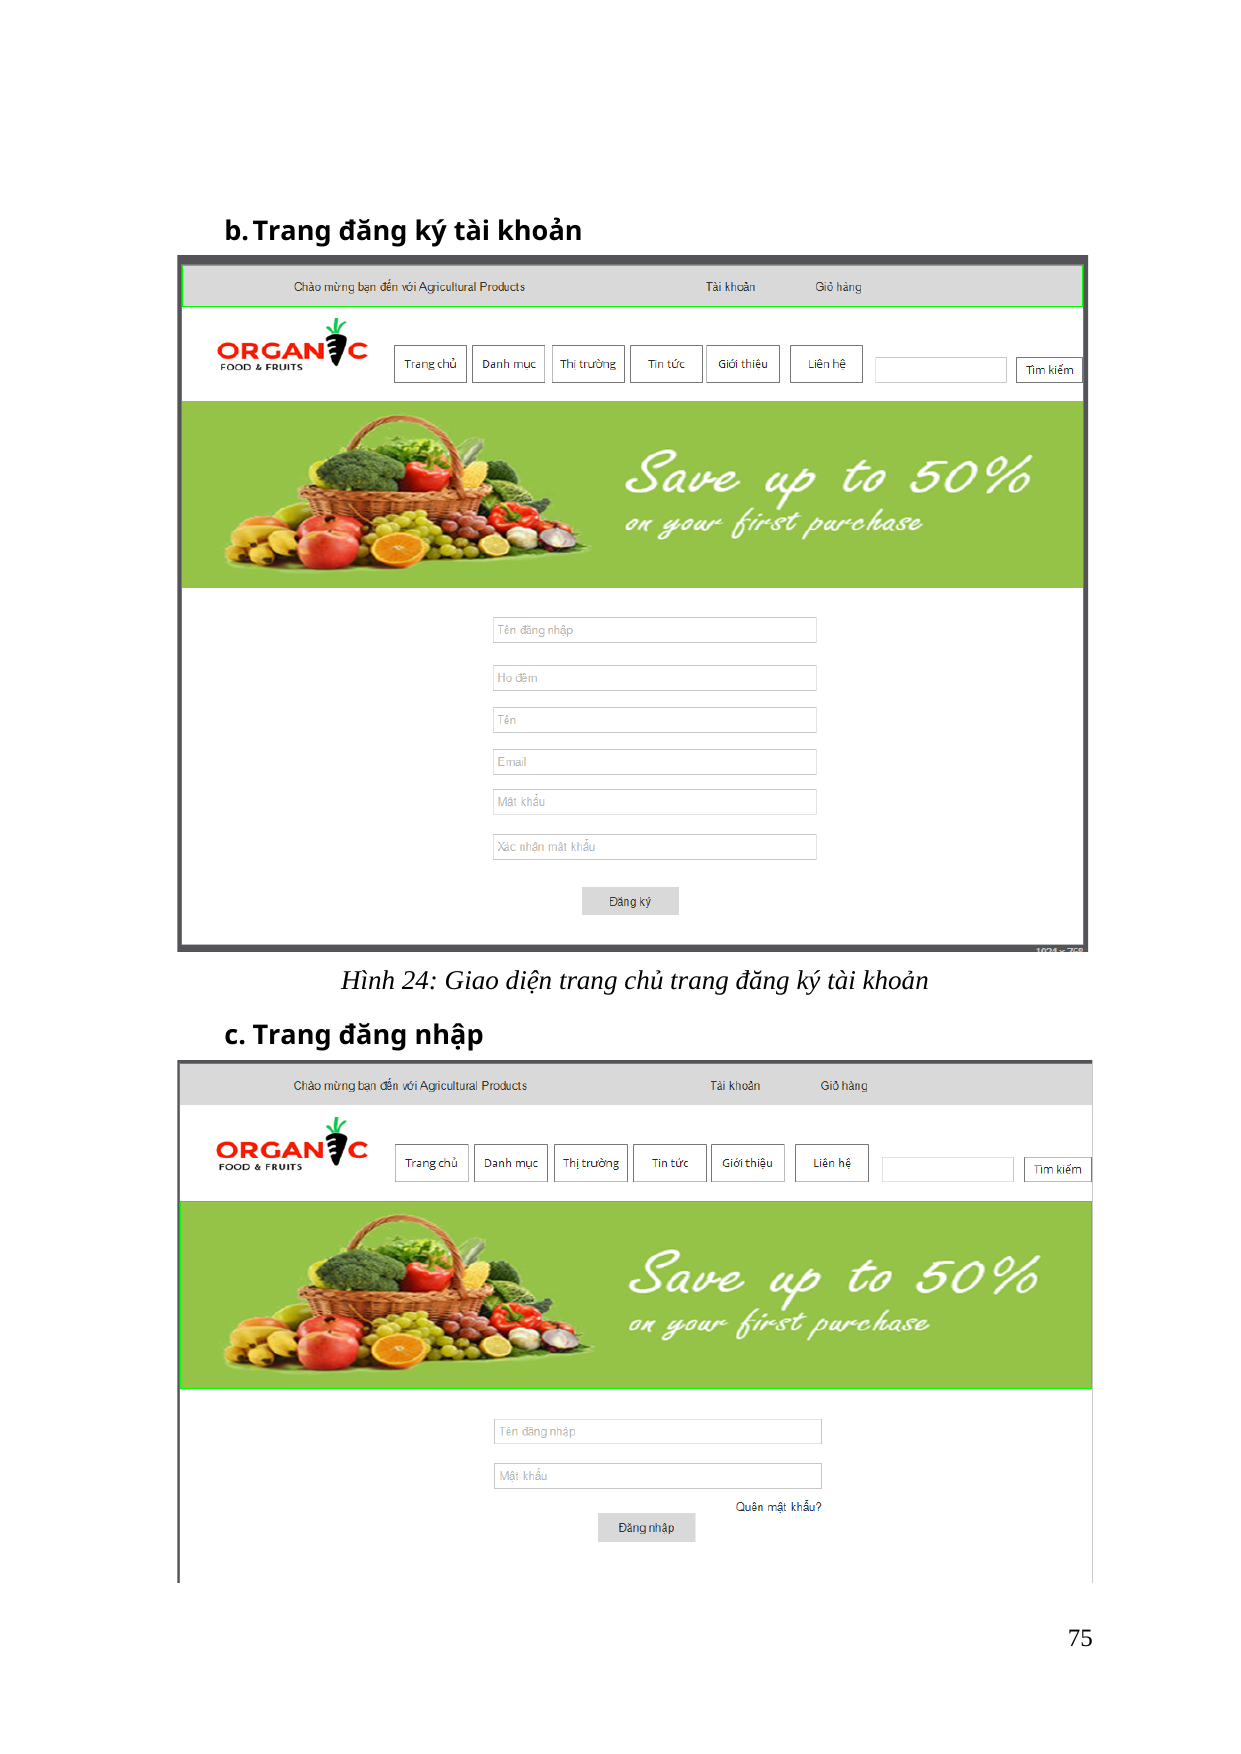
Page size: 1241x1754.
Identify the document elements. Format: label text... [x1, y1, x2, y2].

list Trang đăng nhập [224, 1016, 1092, 1053]
list Trang đăng ký tài khoản [224, 211, 1092, 248]
picture [177, 255, 1089, 952]
text Hình 24: Giao diện trang chủ trang đăng ký tài khoản [177, 964, 1092, 995]
picture [177, 1060, 1093, 1583]
